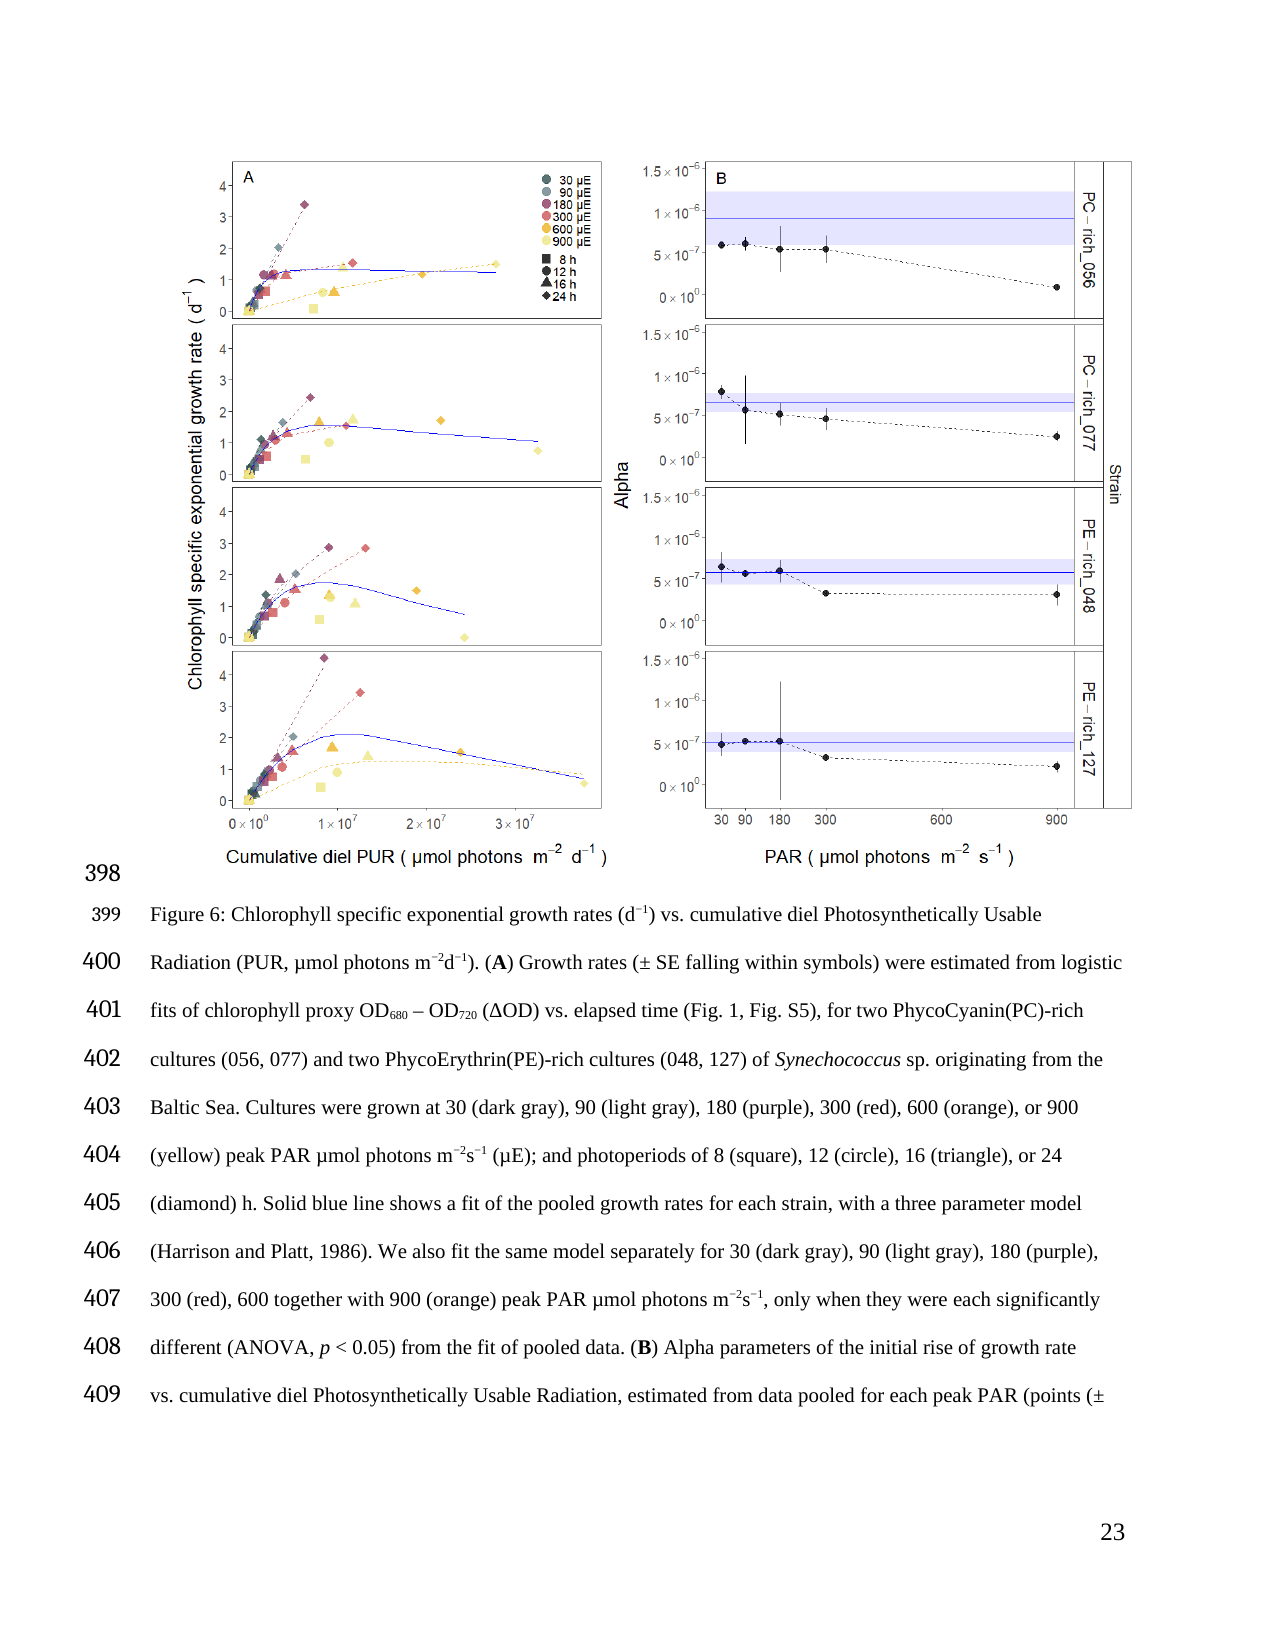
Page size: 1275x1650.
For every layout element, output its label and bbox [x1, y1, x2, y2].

text [150, 902, 1125, 1407]
picture [168, 150, 1144, 882]
